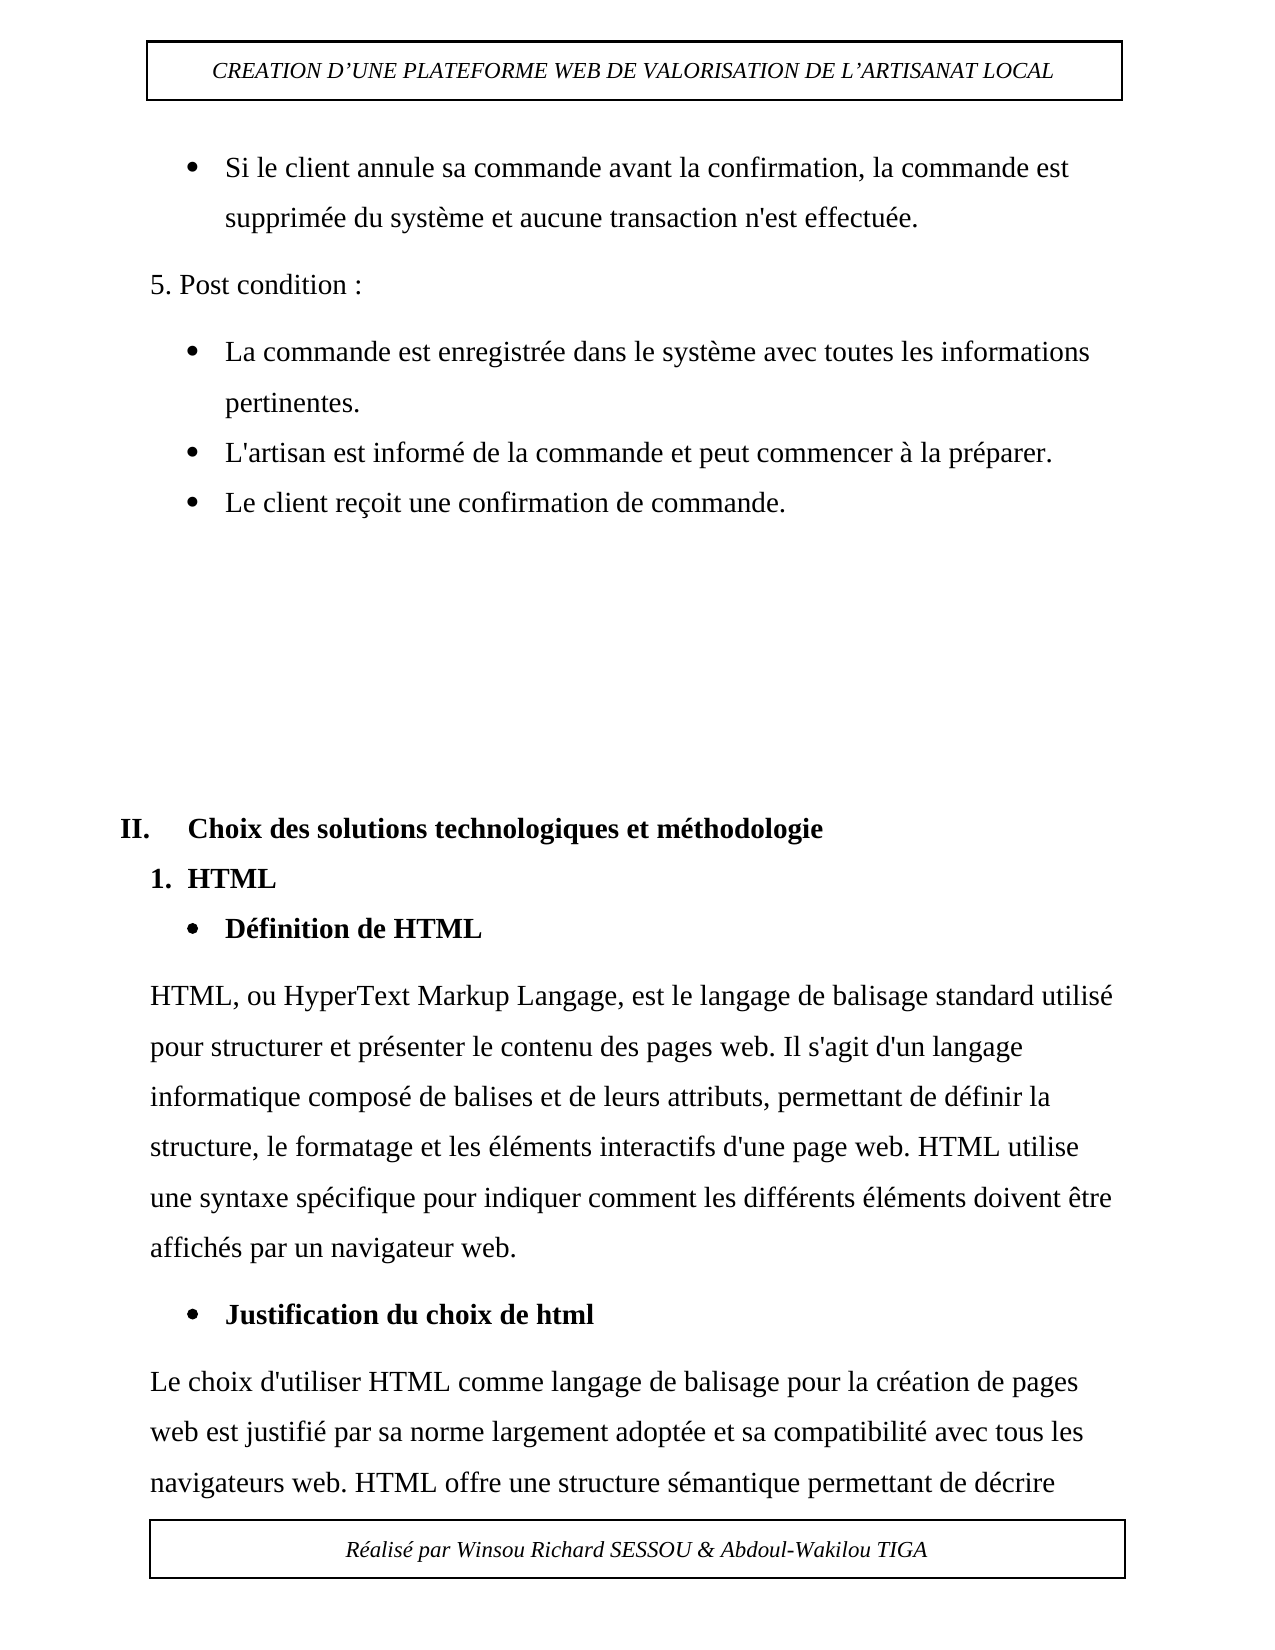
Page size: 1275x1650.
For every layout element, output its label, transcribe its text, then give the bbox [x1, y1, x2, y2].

text HTML, ou HyperText Markup Langage, est le langage de balisage standard utilisé pour structurer et présenter le contenu des pages web. Il s'agit d'un langage informatique composé de balises et de leurs attributs, permettant de définir la structure, le formatage et les éléments interactifs d'une page web. HTML utilise une syntaxe spécifique pour indiquer comment les différents éléments doivent être affichés par un navigateur web. [150, 978, 1125, 1263]
list Le client reçoit une confirmation de commande. [187, 486, 1125, 519]
list L'artisan est informé de la commande et peut commencer à la préparer. [187, 435, 1125, 469]
list Justification du choix de html [187, 1297, 1125, 1331]
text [150, 1364, 1125, 1498]
list Définition de HTML [187, 911, 1125, 945]
list Choix des solutions technologiques et méthodologie [150, 811, 1125, 844]
list HTML [150, 861, 1125, 894]
list La commande est enregistrée dans le système avec toutes les informations pertinentes. [187, 334, 1125, 418]
list Si le client annule sa commande avant la confirmation, la commande est supprimée du système et aucune transaction n'est effectuée. [187, 150, 1125, 234]
text 5. Post condition : [150, 267, 1125, 301]
